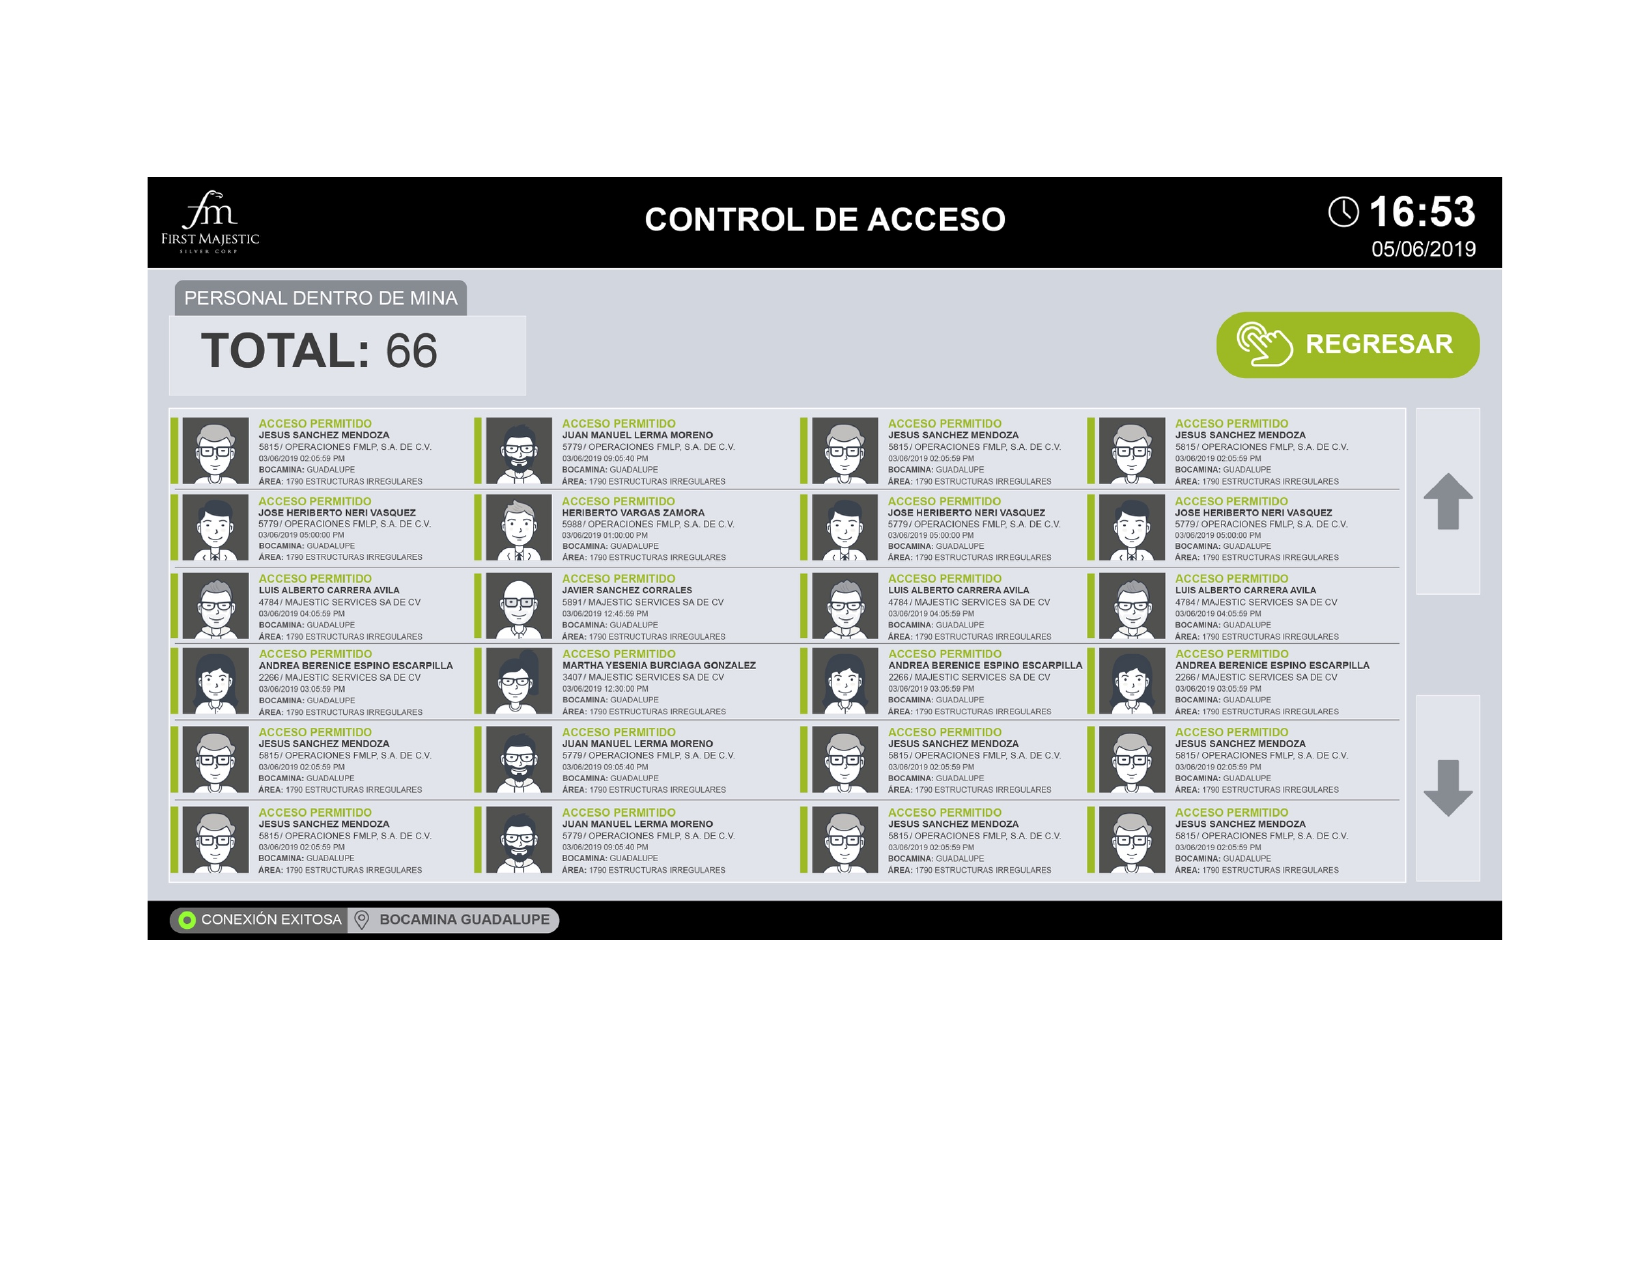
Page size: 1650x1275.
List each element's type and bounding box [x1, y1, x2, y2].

picture [147, 177, 1503, 940]
